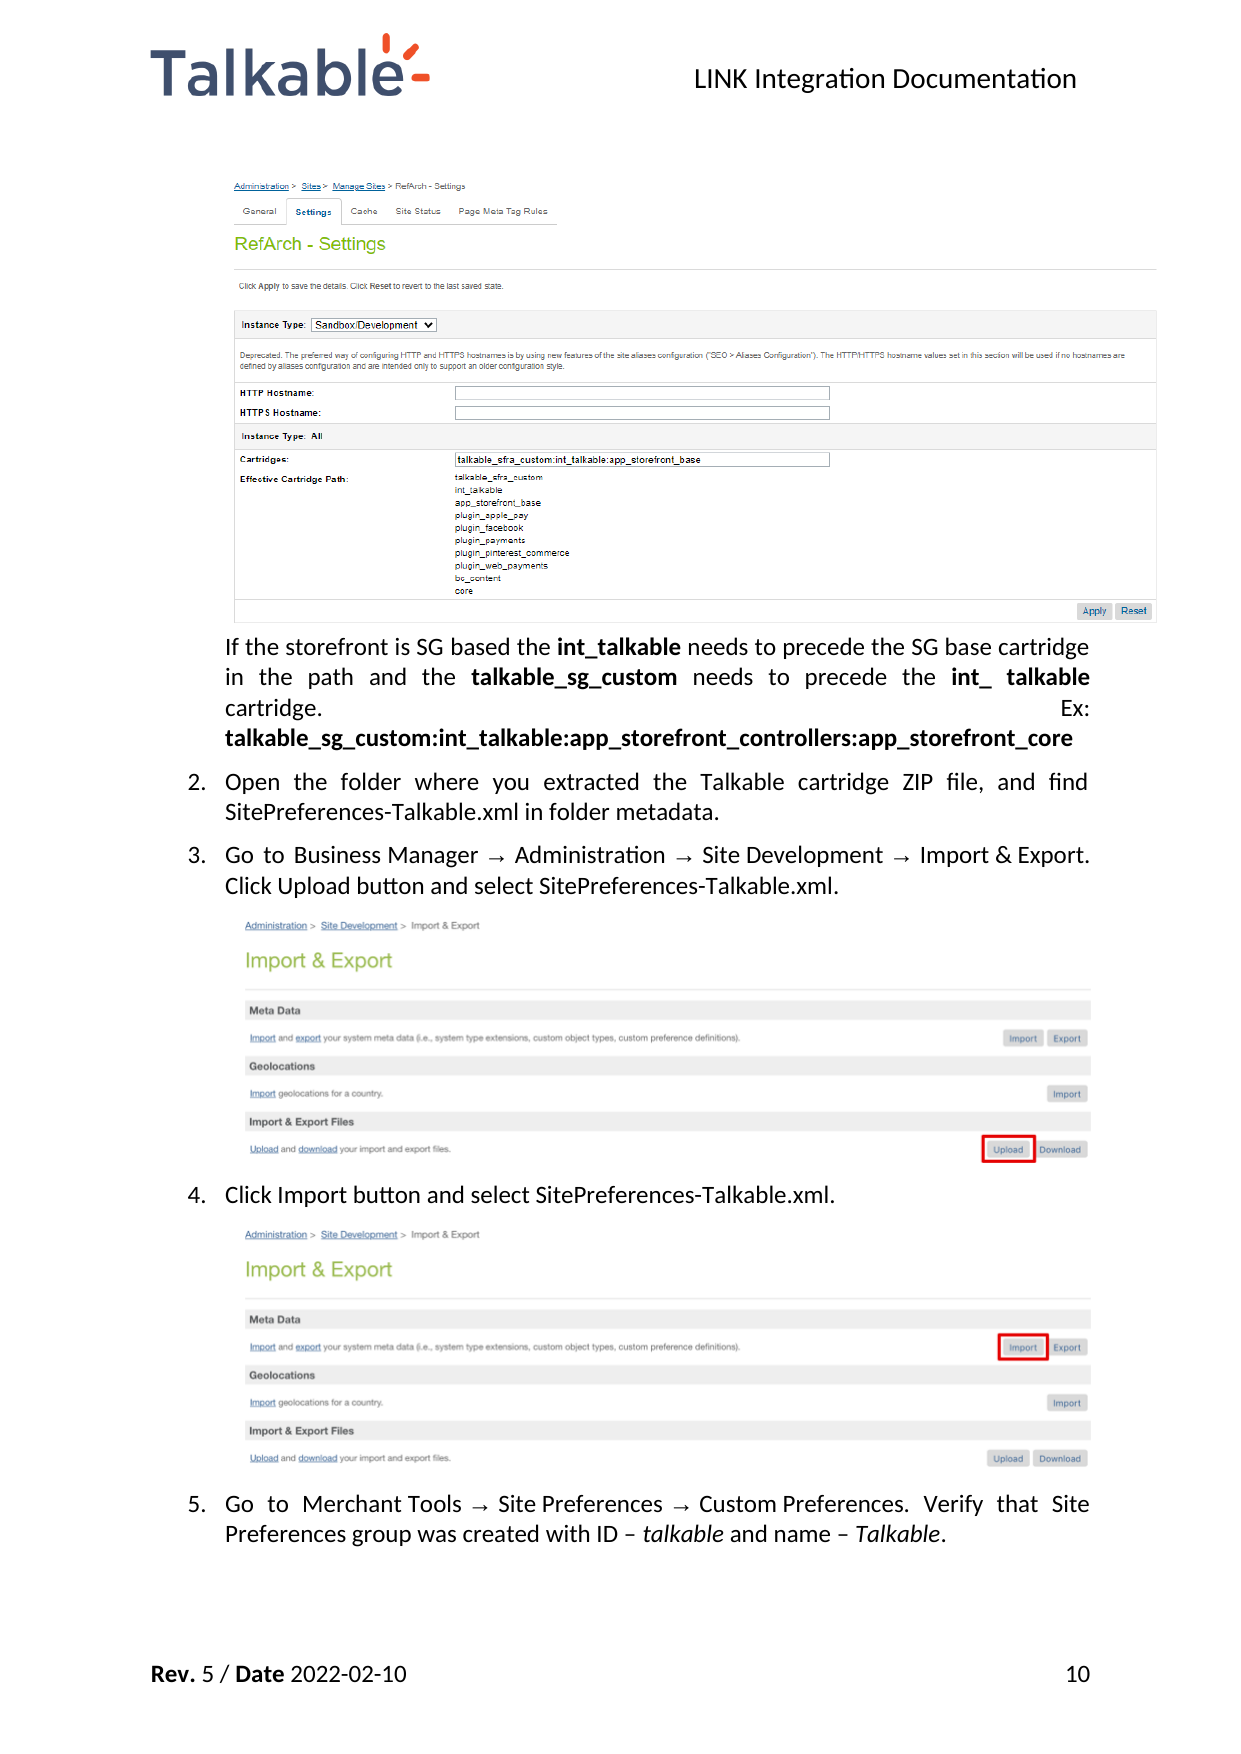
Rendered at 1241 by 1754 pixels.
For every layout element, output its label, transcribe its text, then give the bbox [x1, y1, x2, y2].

list Go to Merchant Tools → Site Preferences → Custom Preferences. Verify that Site Preferences group was created with ID – talkable and name – Talkable. [187, 1488, 1090, 1549]
list Click Import button and select SitePreferences-Talkable.xml. [187, 1179, 1090, 1209]
list If the storefront is SG based the int_talkable needs to precede the SG base cartridge in the path and the talkable_sg_custom needs to precede the int_ talkable cartridge. Ex: talkable_sg_custom:int_talkable:app_storefront_controllers:app_storefront_core [225, 631, 1090, 753]
picture [225, 168, 1164, 631]
list Open the folder where you extracted the Talkable cartridge ZIP file, and find SitePreferences-Talkable.xml in folder metadata. [187, 766, 1090, 827]
list Go to Business Manager → Administration → Site Development → Import & Export. Click Upload button and select SitePreferences-Talkable.xml. [187, 839, 1090, 900]
picture [225, 1222, 1111, 1476]
picture [150, 33, 430, 96]
picture [225, 913, 1111, 1167]
